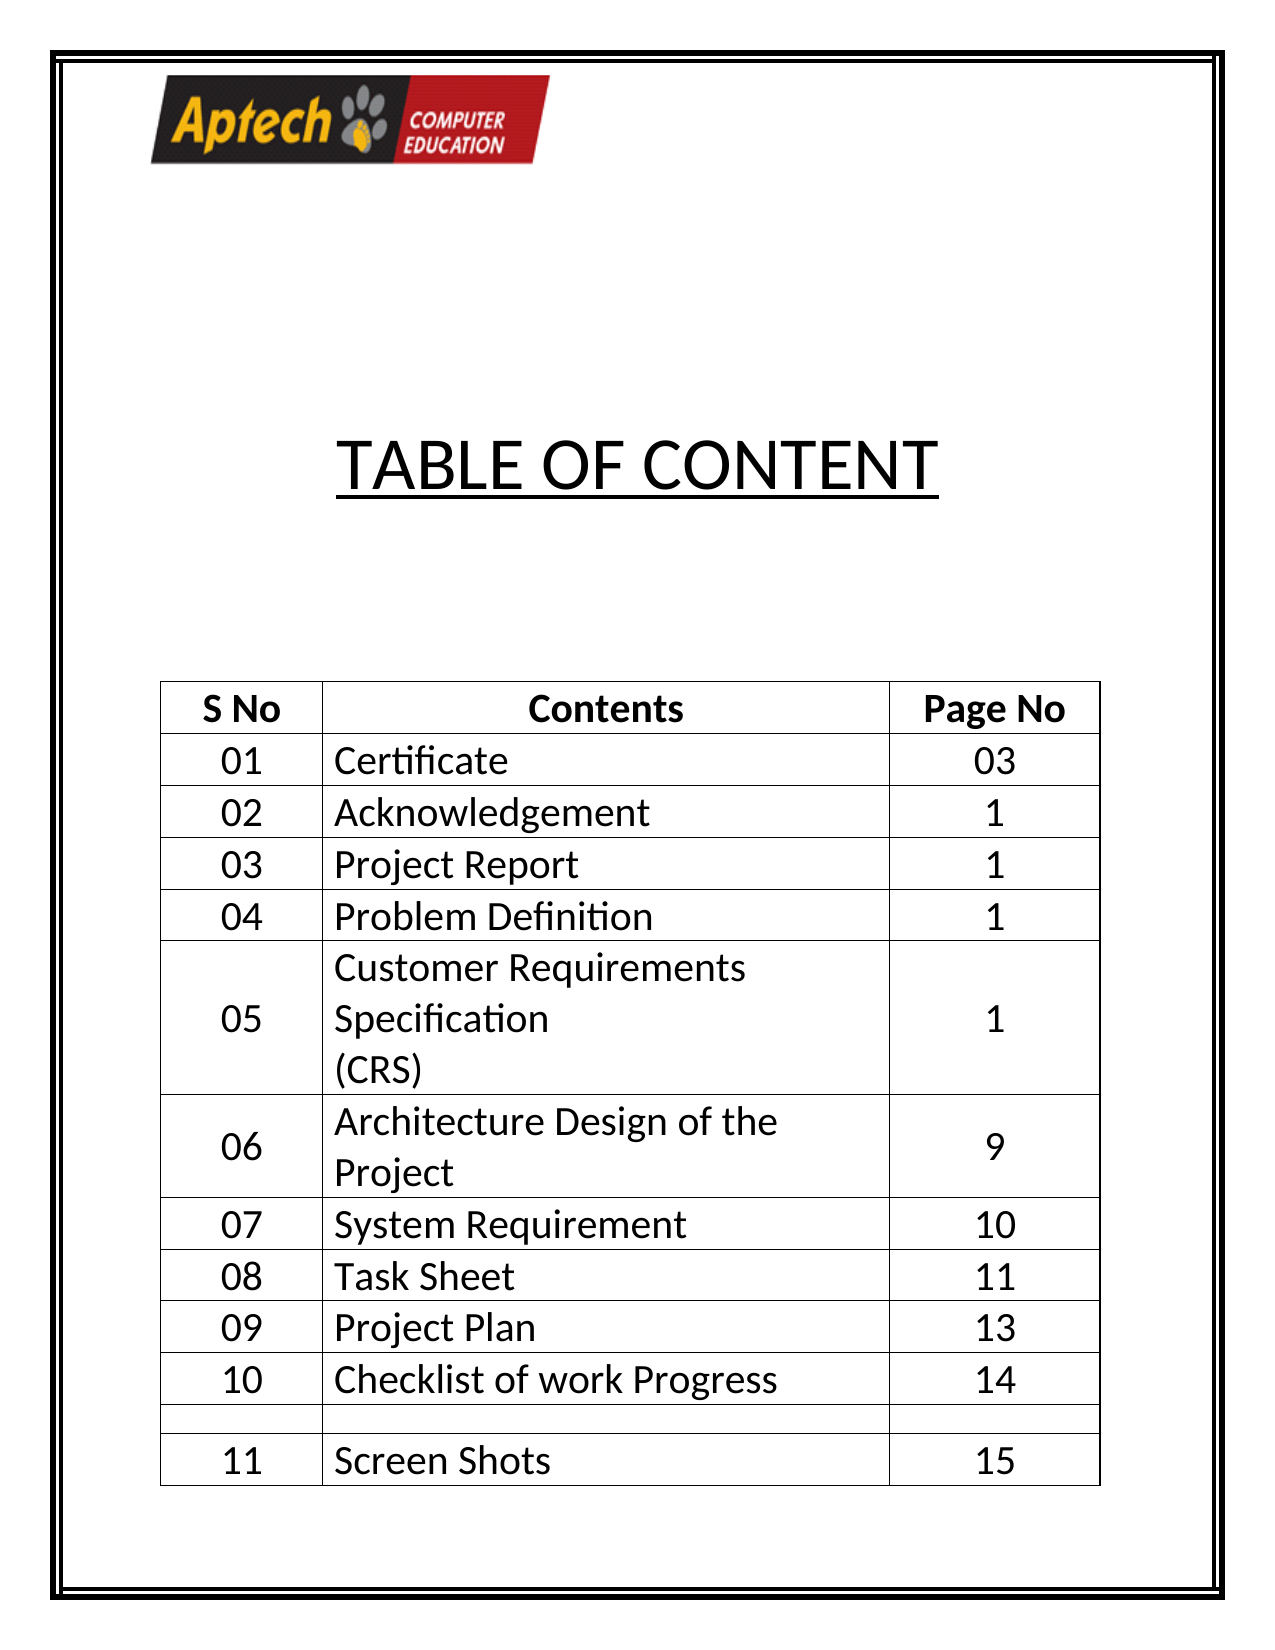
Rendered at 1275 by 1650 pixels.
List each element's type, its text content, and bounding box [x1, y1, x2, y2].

table_cell 03 [161, 838, 322, 888]
table_cell Task Sheet [323, 1250, 889, 1300]
table_cell 14 [890, 1353, 1099, 1404]
table_cell 1 [890, 838, 1099, 888]
table_cell [161, 1405, 322, 1433]
table_cell 1 [890, 786, 1099, 837]
table_cell 04 [161, 890, 322, 940]
table_header S No [161, 682, 322, 733]
table_cell 10 [890, 1198, 1099, 1248]
table_cell 08 [161, 1250, 322, 1300]
table_cell 06 [161, 1095, 322, 1197]
table_cell [890, 1405, 1099, 1433]
table_cell Problem Definition [323, 890, 889, 940]
table_cell 03 [890, 734, 1099, 785]
text TABLE OF CONTENT [150, 417, 1125, 508]
table_cell Project Plan [323, 1301, 889, 1352]
table_cell [323, 1405, 889, 1433]
table_header Contents [323, 682, 889, 733]
table_cell Certificate [323, 734, 889, 785]
table_cell 02 [161, 786, 322, 837]
table_cell Project Report [323, 838, 889, 888]
table_cell 9 [890, 1095, 1099, 1197]
table_header Page No [890, 682, 1099, 733]
table_cell Customer Requirements Specification (CRS) [323, 941, 889, 1094]
table_cell 05 [161, 941, 322, 1094]
table_cell 07 [161, 1198, 322, 1248]
table_cell 1 [890, 941, 1099, 1094]
table_cell Screen Shots [323, 1434, 889, 1485]
picture [150, 75, 571, 186]
table_cell 15 [890, 1434, 1099, 1485]
table_cell 13 [890, 1301, 1099, 1352]
table_cell System Requirement [323, 1198, 889, 1248]
table_cell 09 [161, 1301, 322, 1352]
table_cell 11 [161, 1434, 322, 1485]
table_cell 01 [161, 734, 322, 785]
table_cell Acknowledgement [323, 786, 889, 837]
table_cell Architecture Design of the Project [323, 1095, 889, 1197]
table_cell 1 [890, 890, 1099, 940]
table_cell 10 [161, 1353, 322, 1404]
table_cell 11 [890, 1250, 1099, 1300]
table_cell Checklist of work Progress [323, 1353, 889, 1404]
